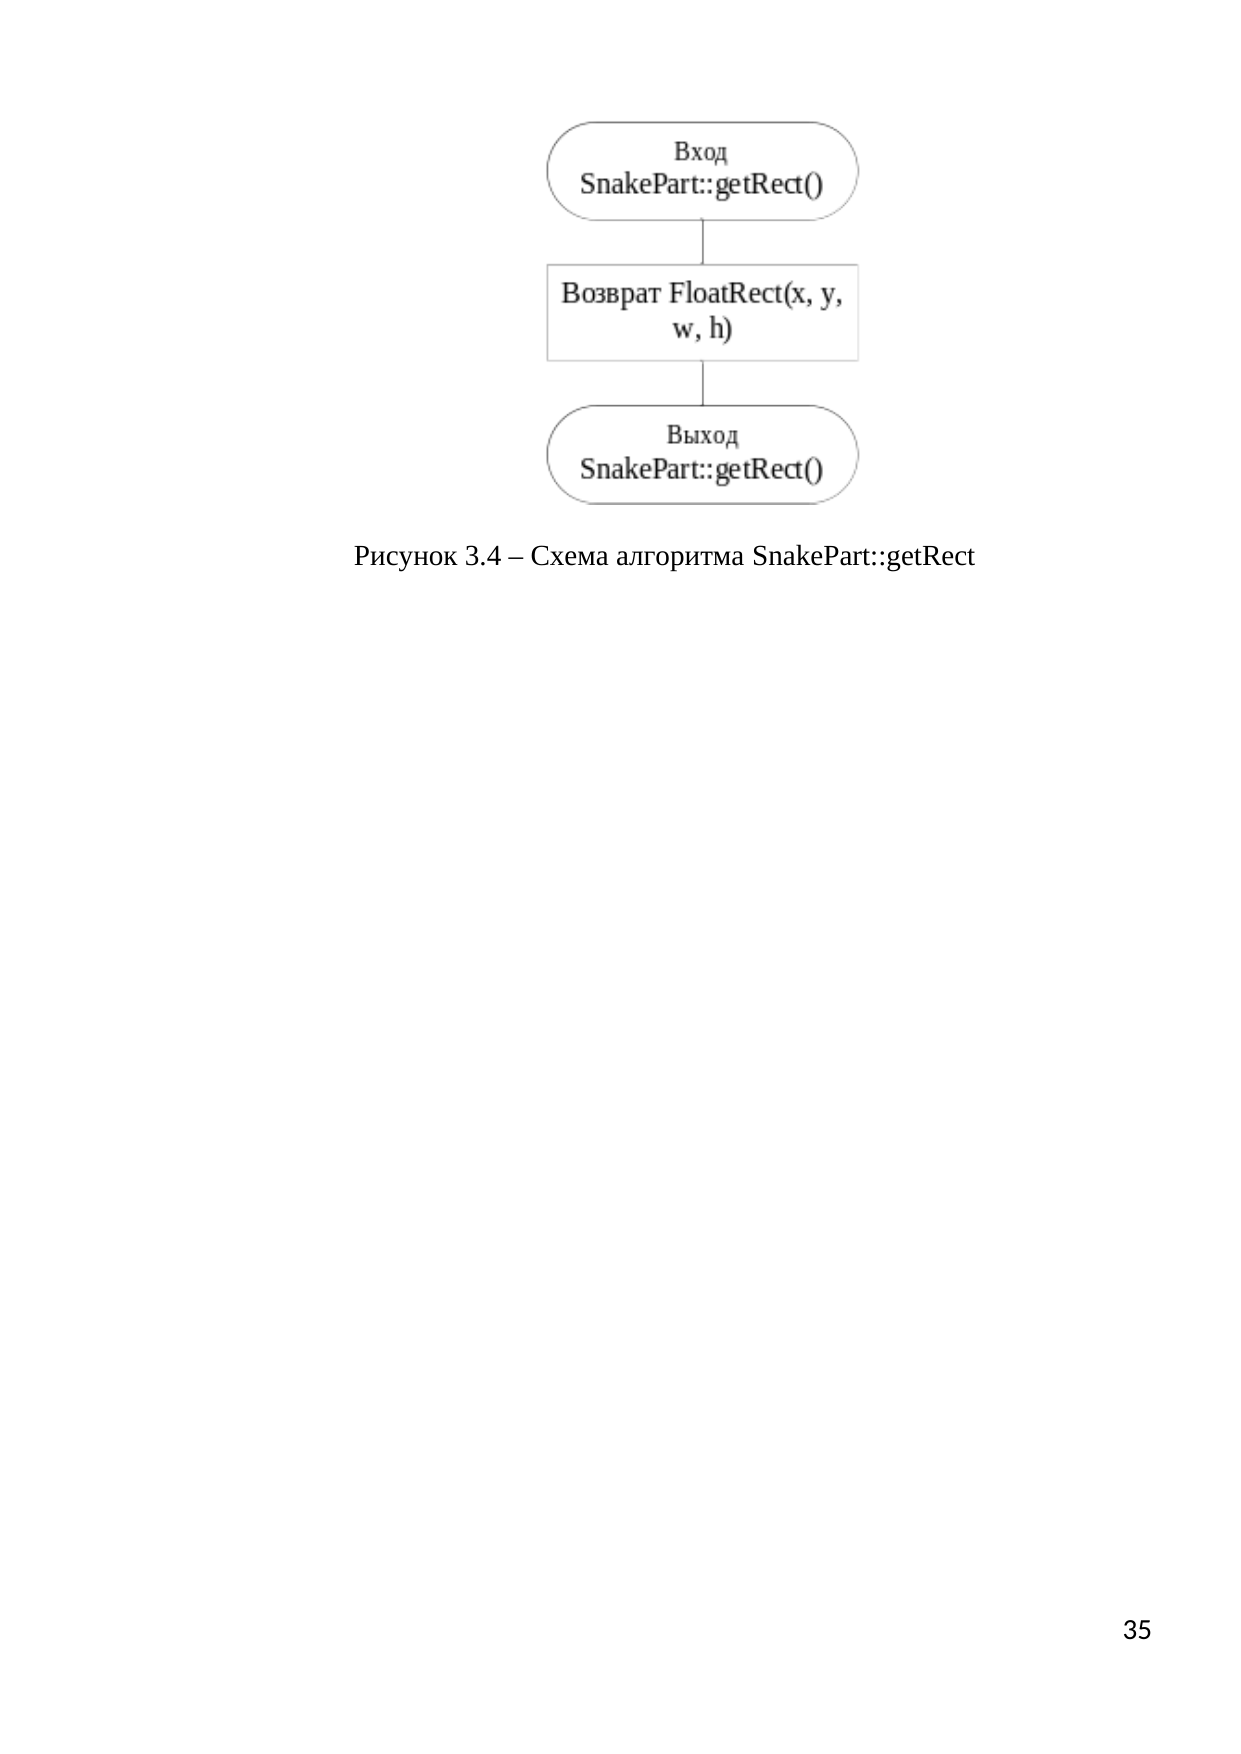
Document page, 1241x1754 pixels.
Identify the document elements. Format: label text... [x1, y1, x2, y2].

text Рисунок 3.4 – Схема алгоритма SnakePart::getRect [177, 538, 1152, 572]
